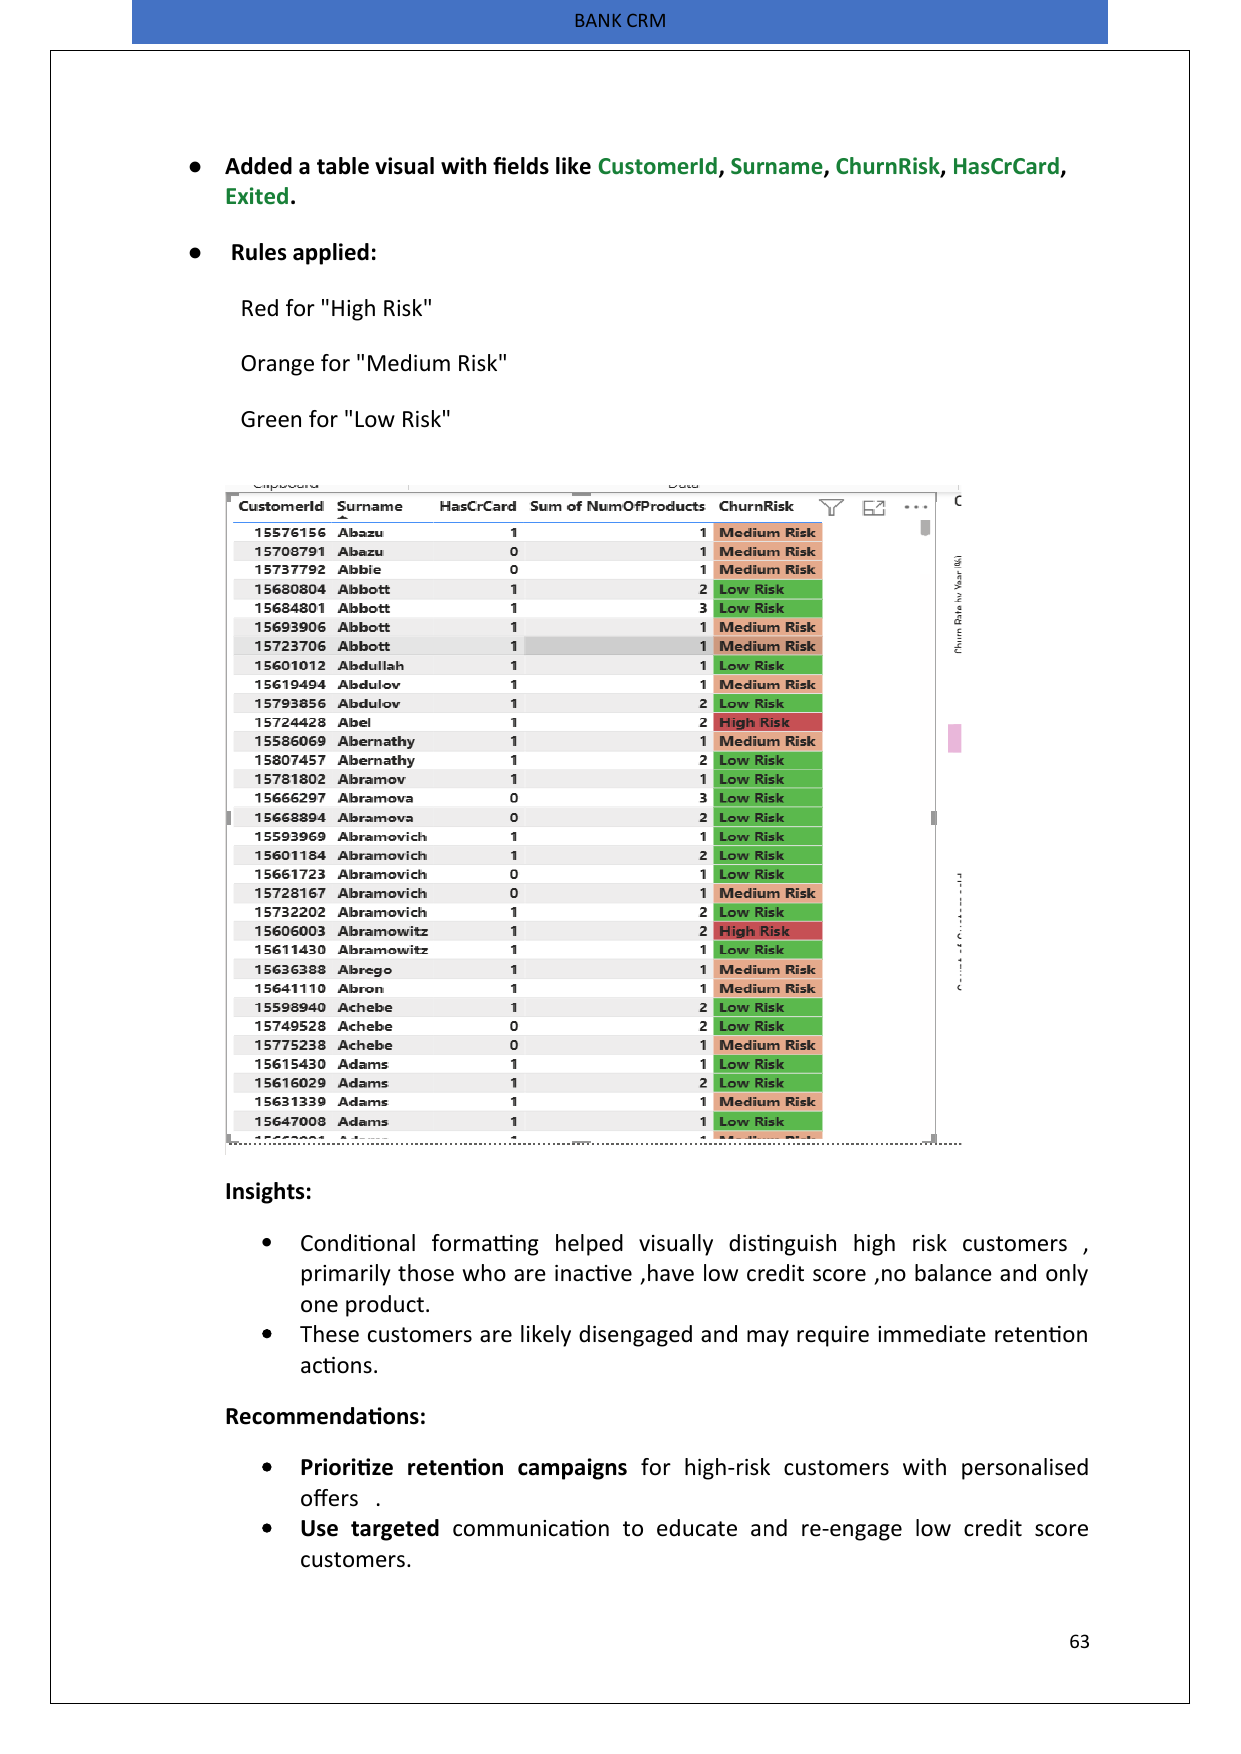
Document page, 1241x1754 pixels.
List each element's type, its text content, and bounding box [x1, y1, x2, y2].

text Recommendations: [225, 1400, 1090, 1431]
list Rules applied: [187, 236, 1090, 267]
list These customers are likely disengaged and may require immediate retention actions. [262, 1318, 1090, 1379]
list Use targeted communication to educate and re-engage low credit score customers. [262, 1512, 1090, 1573]
text Green for "Low Risk" [150, 403, 1090, 433]
text Orange for "Medium Risk" [150, 347, 1090, 378]
list Prioritize retention campaigns for high-risk customers with personalised offers . [262, 1451, 1090, 1512]
picture [225, 485, 962, 1155]
text Red for "High Risk" [150, 292, 1090, 322]
text Insights: [150, 1175, 1090, 1206]
list Conditional formatting helped visually distinguish high risk customers , primarily those who are inactive ,have low credit score ,no balance and only one product. [262, 1227, 1090, 1318]
list Added a table visual with fields like CustomerId, Surname, ChurnRisk, HasCrCard, Exited. [187, 150, 1090, 236]
